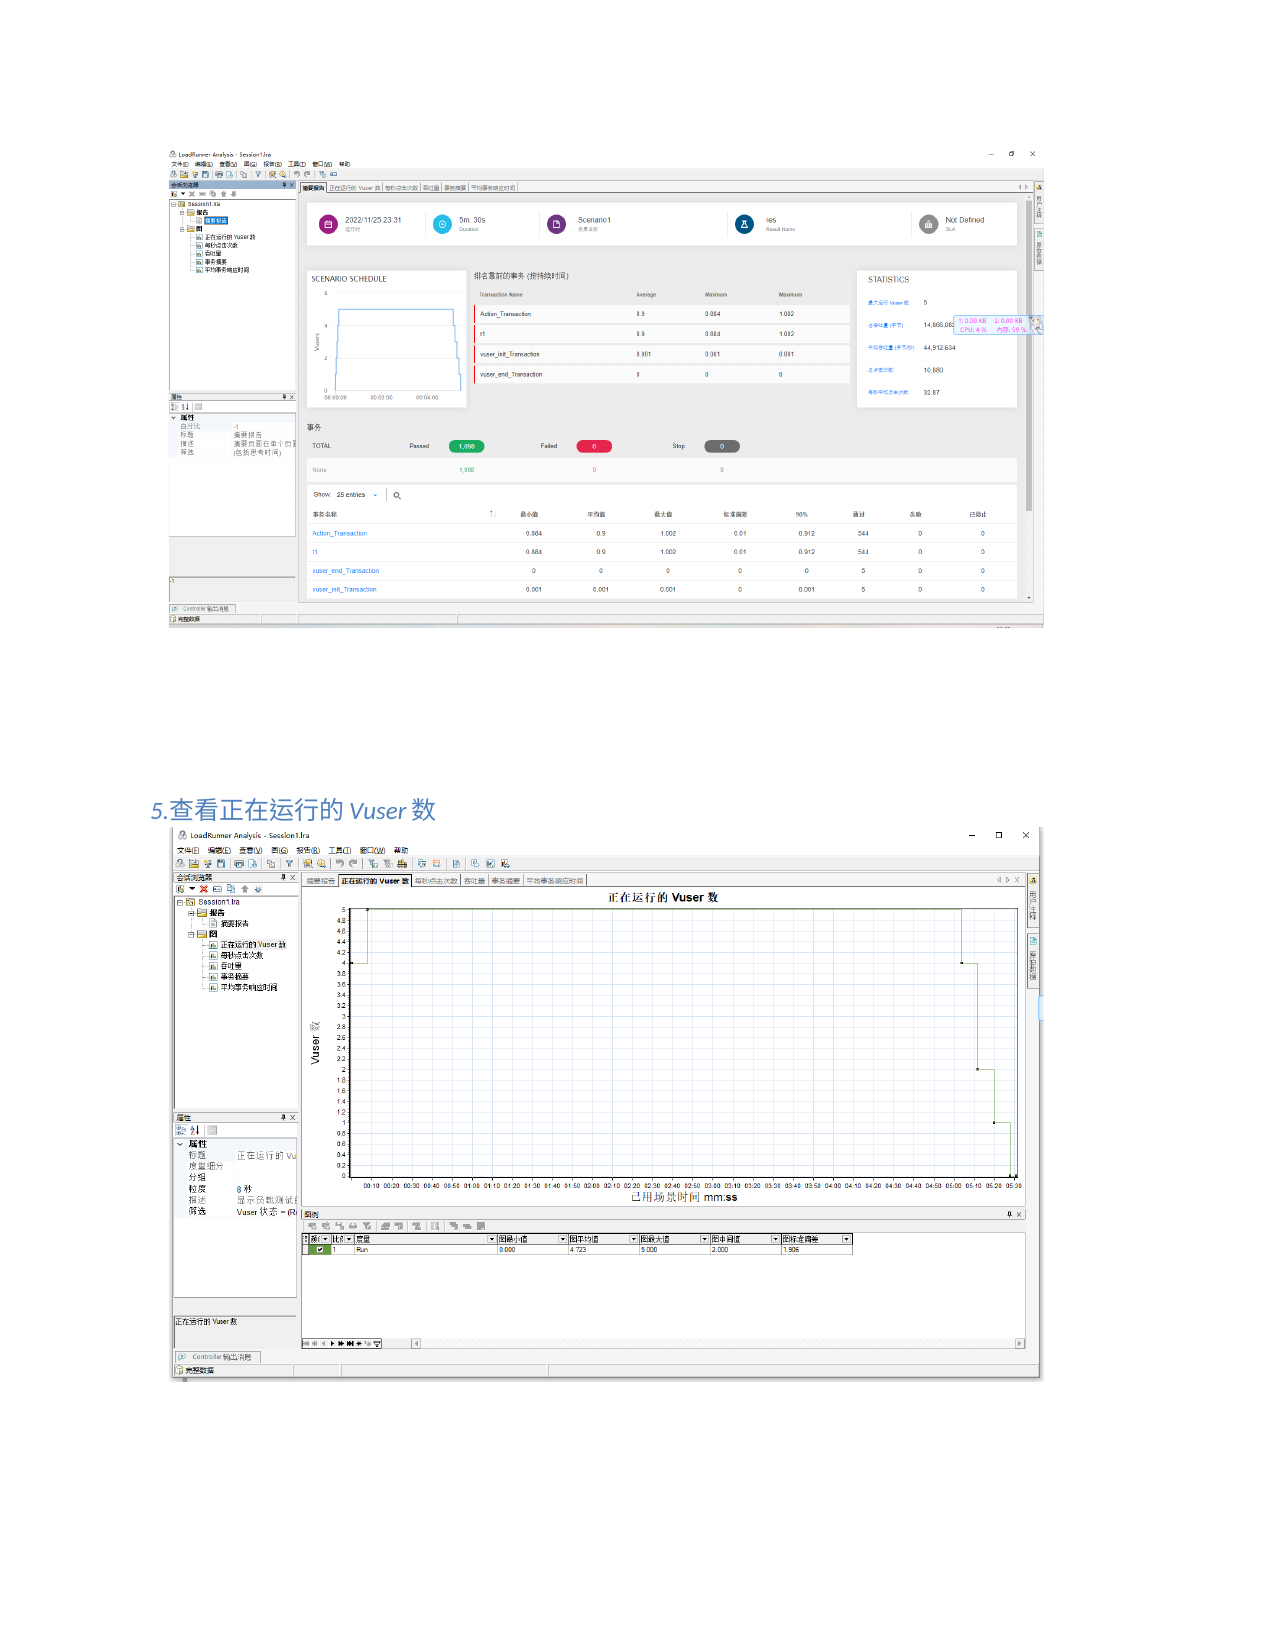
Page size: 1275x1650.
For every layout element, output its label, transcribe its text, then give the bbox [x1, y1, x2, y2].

subtitle 5.查看正在运行的Vuser数 [150, 793, 1125, 827]
picture [168, 827, 1044, 1382]
picture [168, 150, 1044, 628]
